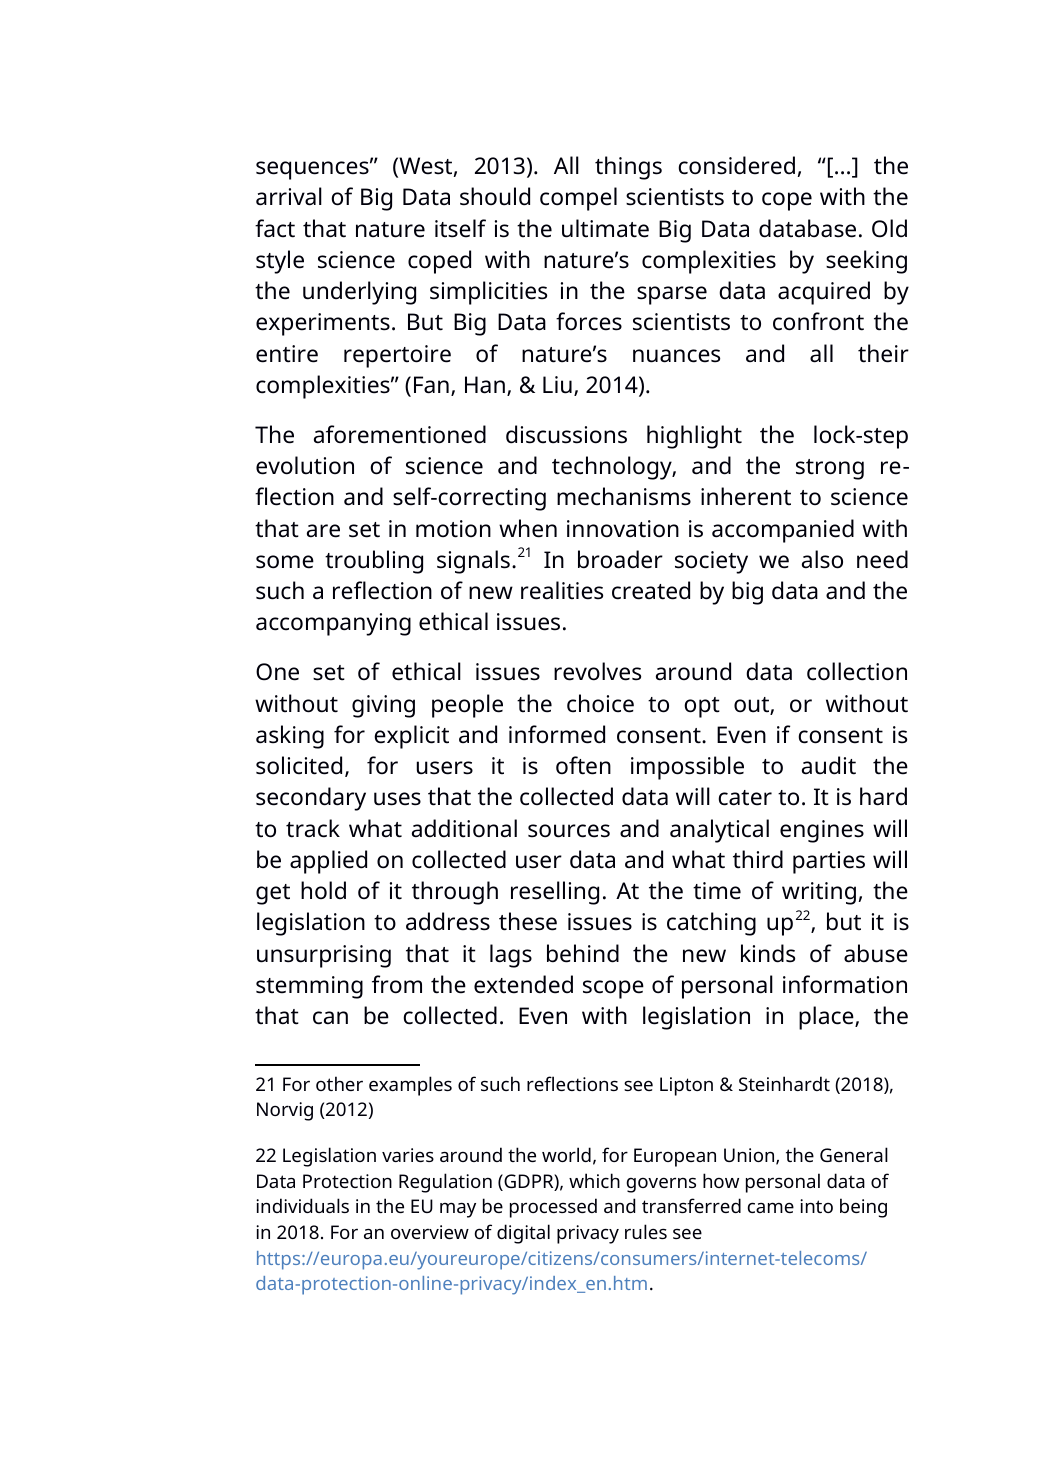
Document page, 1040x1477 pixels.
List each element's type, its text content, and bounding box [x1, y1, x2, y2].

text The aforementioned discussions highlight the lock-step evolution of science and technology, and the strong reflection and self-correcting mechanisms inherent to science that are set in motion when innovation is accompanied with some troubling signals. In broader society we also need such a reflection of new realities created by big data and the accompanying ethical issues. [255, 419, 910, 637]
text One set of ethical issues revolves around data collection without giving people the choice to opt out, or without asking for explicit and informed consent. Even if consent is solicited, for users it is often impossible to audit the secondary uses that the collected data will cater to. It is hard to track what additional sources and analytical engines will be applied on collected user data and what third parties will get hold of it through reselling. At the time of writing, the legislation to address these issues is catching up, but it is unsurprising that it lags behind the new kinds of abuse stemming from the extended scope of personal information that can be collected. Even with legislation in place, the enforceability is low and even learning about misuse is difficult without help from whistleblowers. [255, 656, 910, 1031]
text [255, 150, 910, 400]
